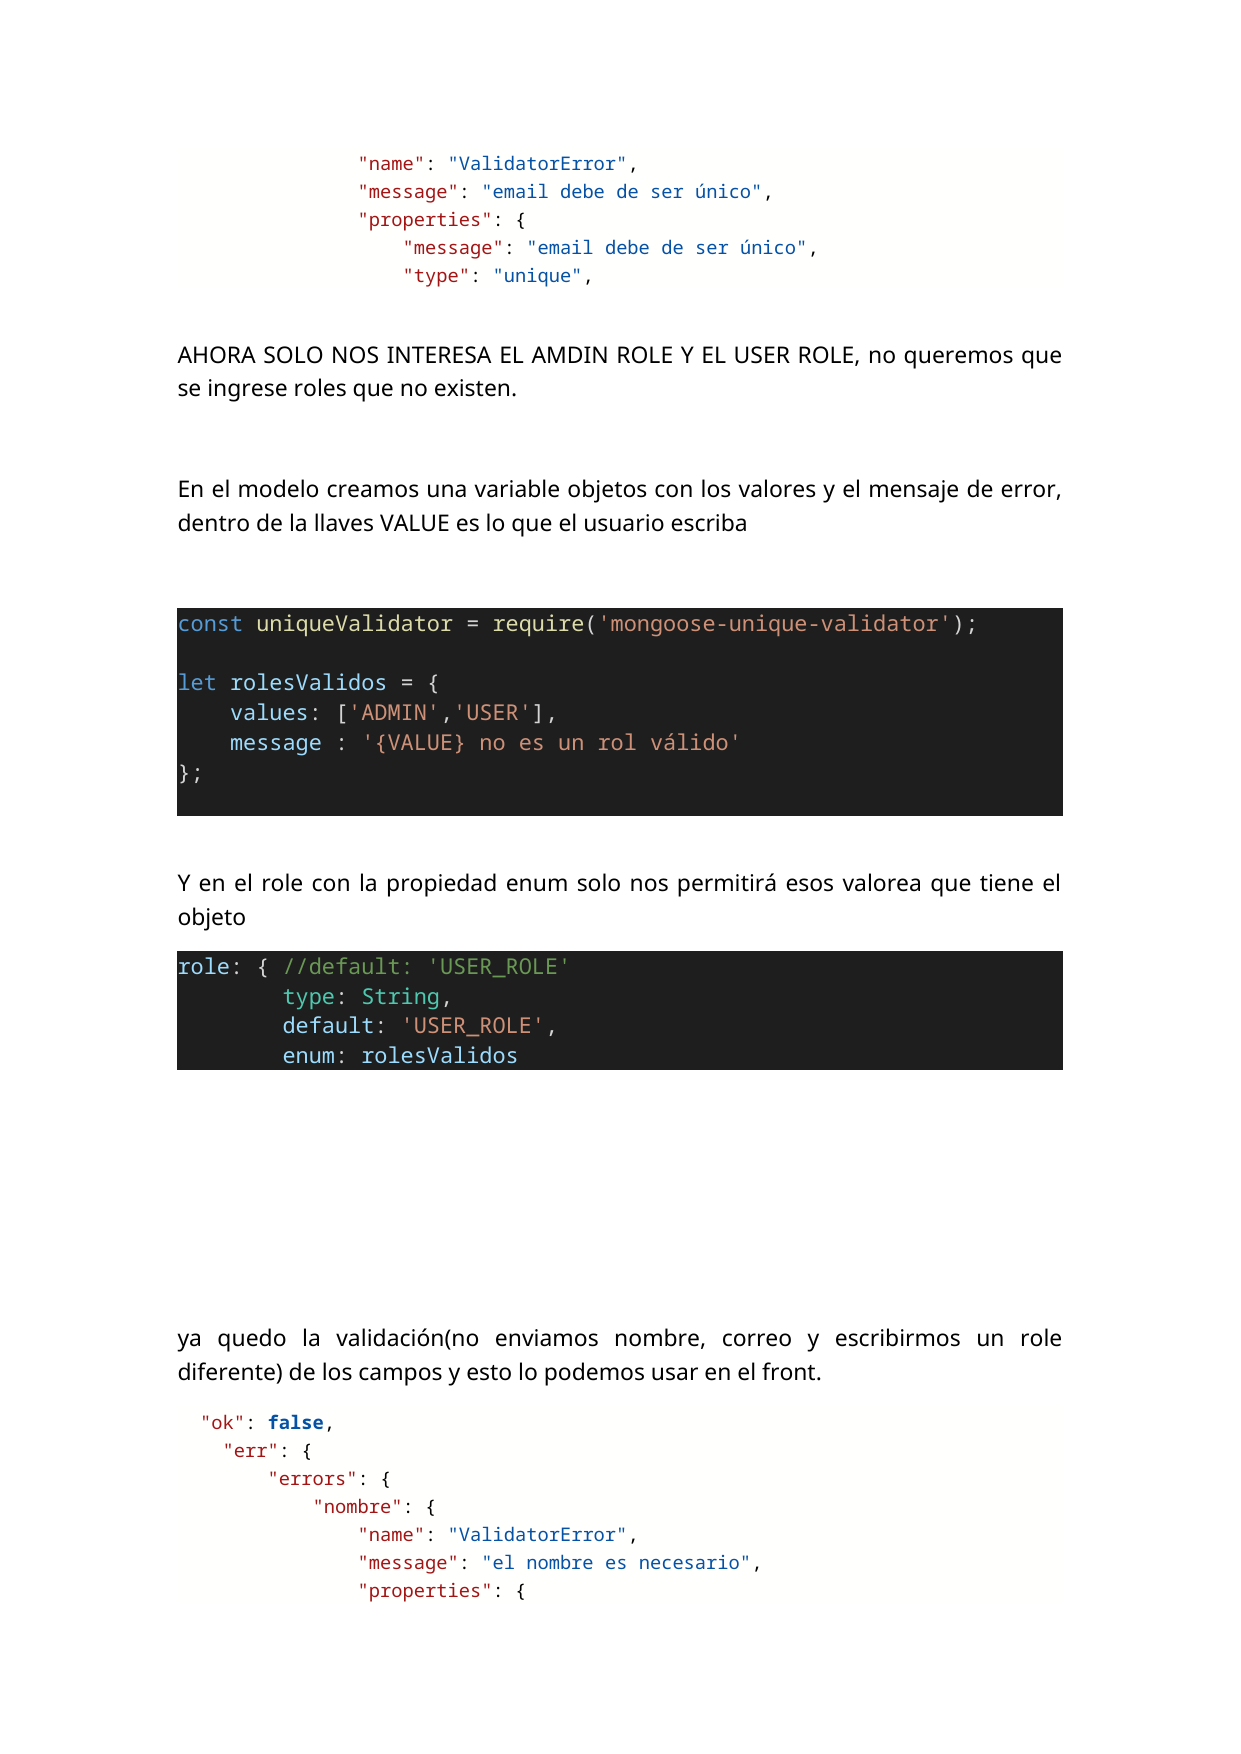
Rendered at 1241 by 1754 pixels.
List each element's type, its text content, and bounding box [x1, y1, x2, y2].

text Y en el role con la propiedad enum solo nos permitirá esos valorea que tiene el objeto [177, 867, 1063, 932]
text message : '{VALUE} no es un rol válido' [177, 727, 1063, 757]
text "message": "el nombre es necesario", [177, 1547, 1063, 1575]
text AHORA SOLO NOS INTERESA EL AMDIN ROLE Y EL USER ROLE, no queremos que se ingrese roles que no existen. [177, 339, 1063, 404]
text default: 'USER_ROLE', [177, 1011, 1063, 1040]
text values: ['ADMIN','USER'], [177, 697, 1063, 727]
text }; [177, 757, 1063, 787]
text "nombre": { [177, 1491, 1063, 1519]
text "errors": { [177, 1463, 1063, 1491]
text "ok": false, [177, 1406, 1063, 1434]
text "properties": { [177, 1575, 1063, 1603]
text role: { //default: 'USER_ROLE' [177, 951, 1063, 981]
text enum: rolesValidos [177, 1040, 1063, 1070]
text ya quedo la validación(no enviamos nombre, correo y escribirmos un role diferente) de los campos y esto lo podemos usar en el front. [177, 1322, 1063, 1387]
text let rolesValidos = { [177, 667, 1063, 697]
text "err": { [177, 1434, 1063, 1463]
text En el modelo creamos una variable objetos con los valores y el mensaje de error, dentro de la llaves VALUE es lo que el usuario escriba [177, 473, 1063, 538]
text "message": "email debe de ser único", [177, 232, 1063, 260]
text "name": "ValidatorError", [177, 1519, 1063, 1547]
text "properties": { [177, 204, 1063, 232]
text "message": "email debe de ser único", [177, 176, 1063, 204]
text "name": "ValidatorError", [177, 148, 1063, 176]
text type: String, [177, 981, 1063, 1011]
text "type": "unique", [177, 260, 1063, 288]
text const uniqueValidator = require('mongoose-unique-validator'); [177, 608, 1063, 638]
